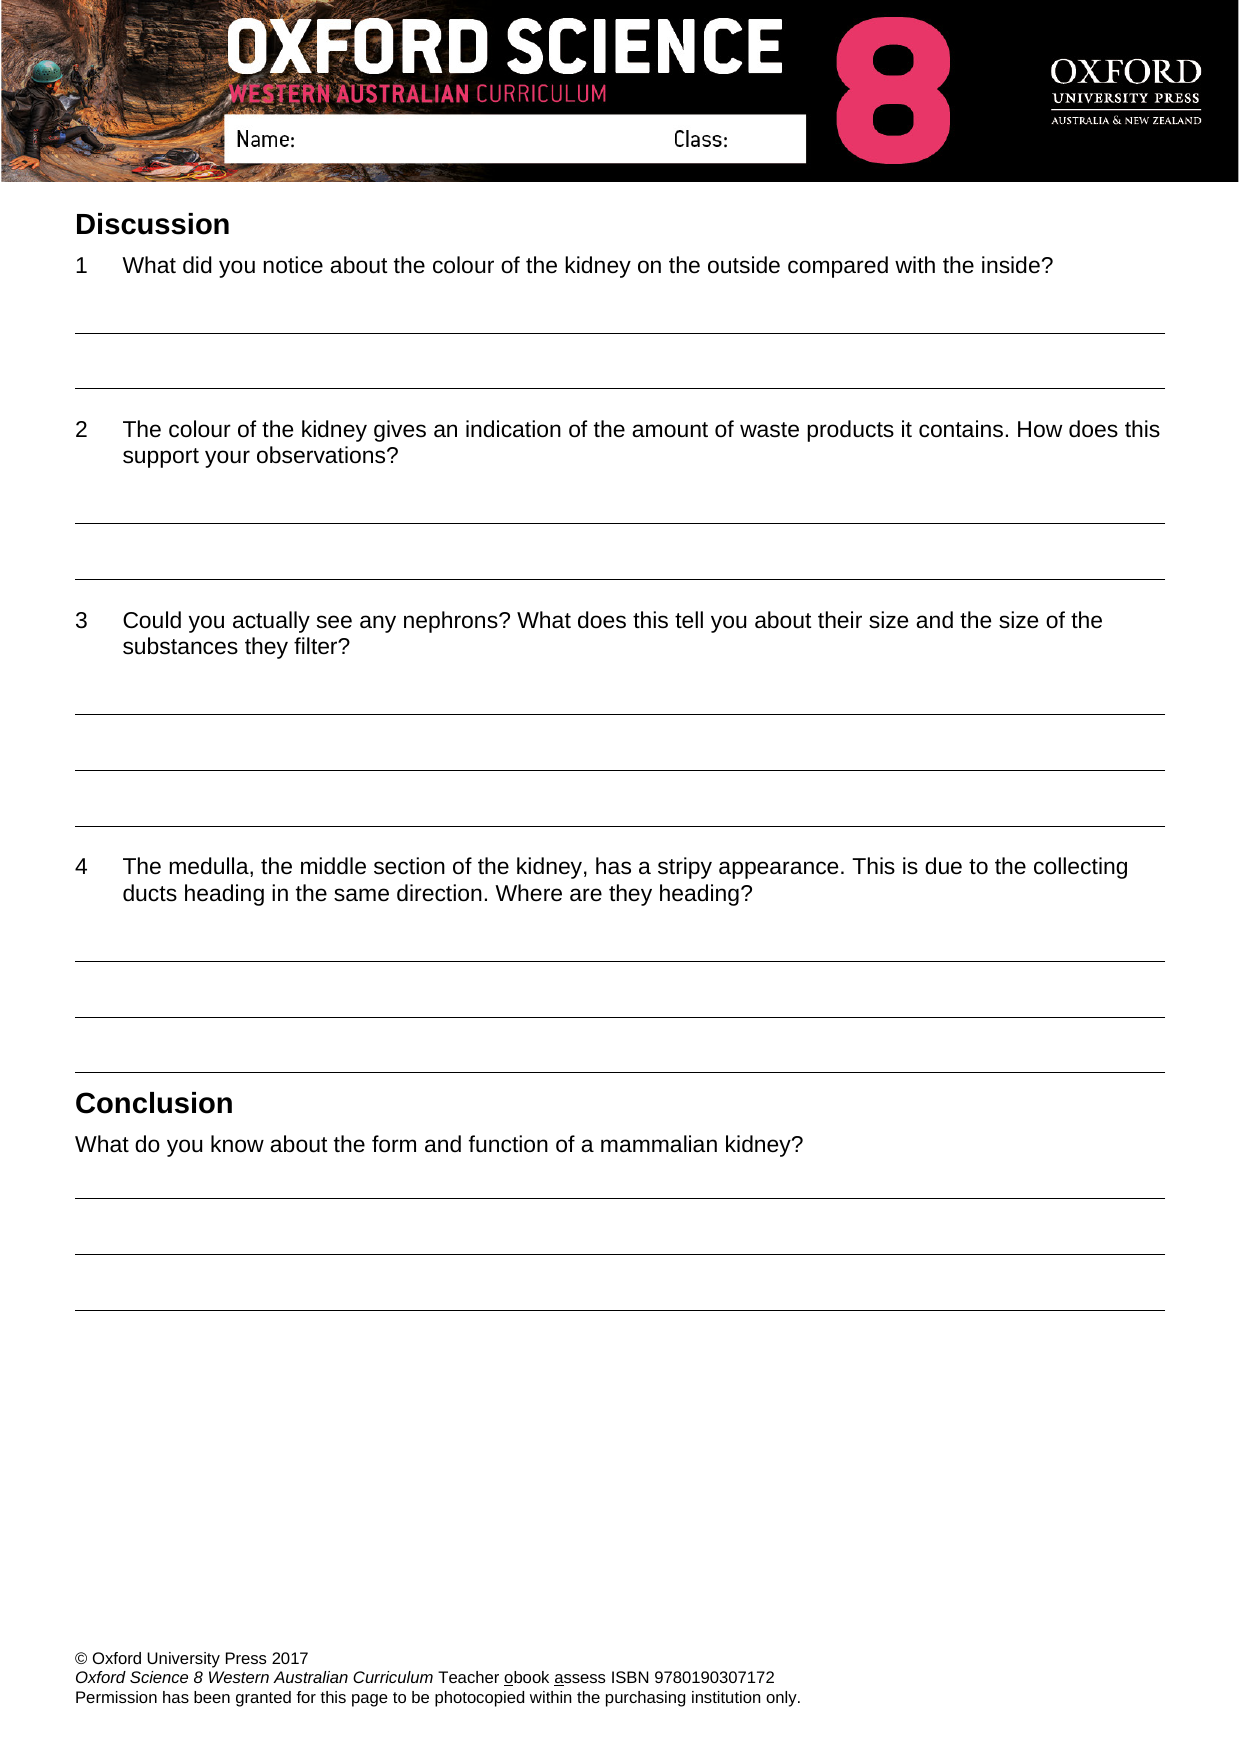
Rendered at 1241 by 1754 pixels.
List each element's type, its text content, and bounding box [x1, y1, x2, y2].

text Discussion [75, 207, 1165, 240]
picture [0, 0, 1238, 182]
list 2 The colour of the kidney gives an indication of the amount of waste products it contains. How does this support your observations? [75, 416, 1165, 469]
text Conclusion [75, 1086, 1165, 1119]
list 1 What did you notice about the colour of the kidney on the outside compared with the inside? [75, 252, 1165, 278]
list 4 The medulla, the middle section of the kidney, has a stripy appearance. This is due to the collecting ducts heading in the same direction. Where are they heading? [75, 853, 1165, 906]
list 3 Could you actually see any nephrons? What does this tell you about their size and the size of the substances they filter? [75, 607, 1165, 659]
text What do you know about the form and function of a mammalian kidney? [75, 1131, 1165, 1157]
